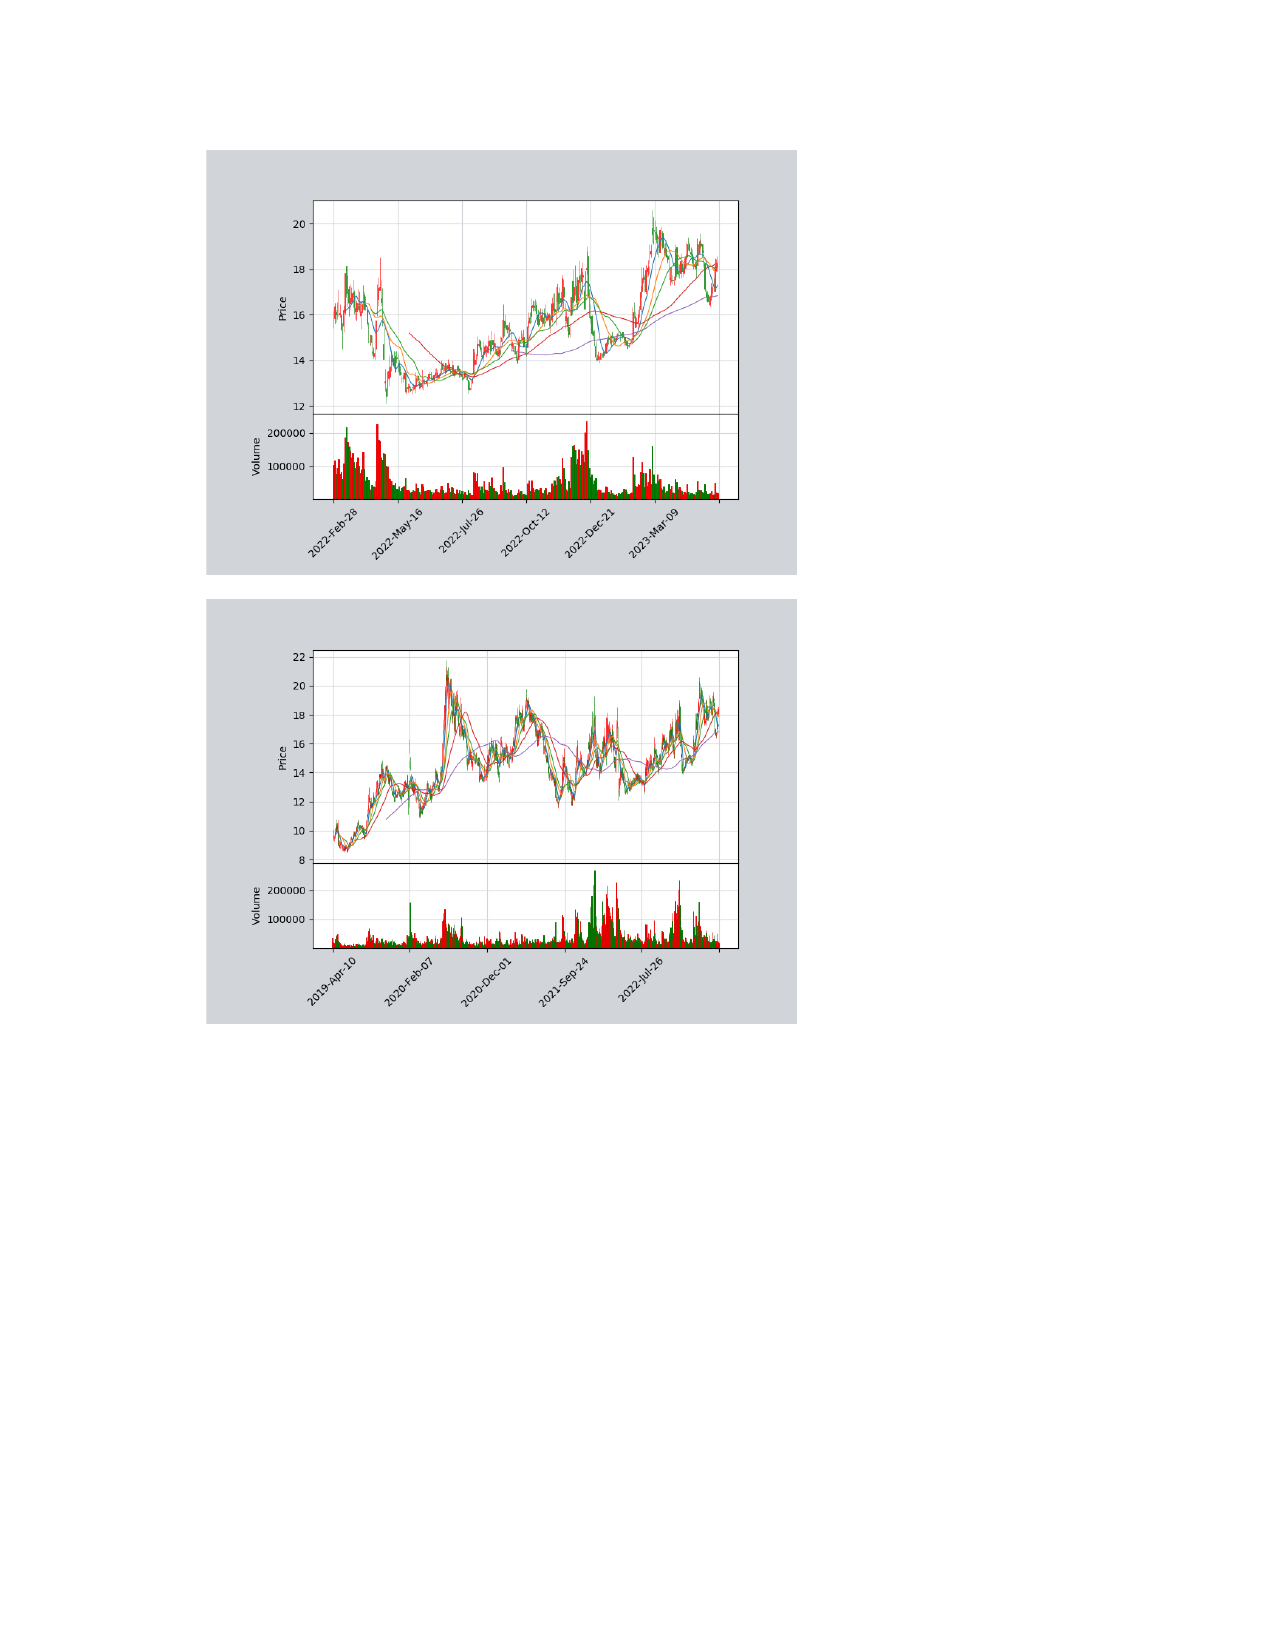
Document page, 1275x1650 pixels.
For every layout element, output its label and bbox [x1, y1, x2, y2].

picture [206, 599, 797, 1024]
picture [206, 150, 797, 575]
